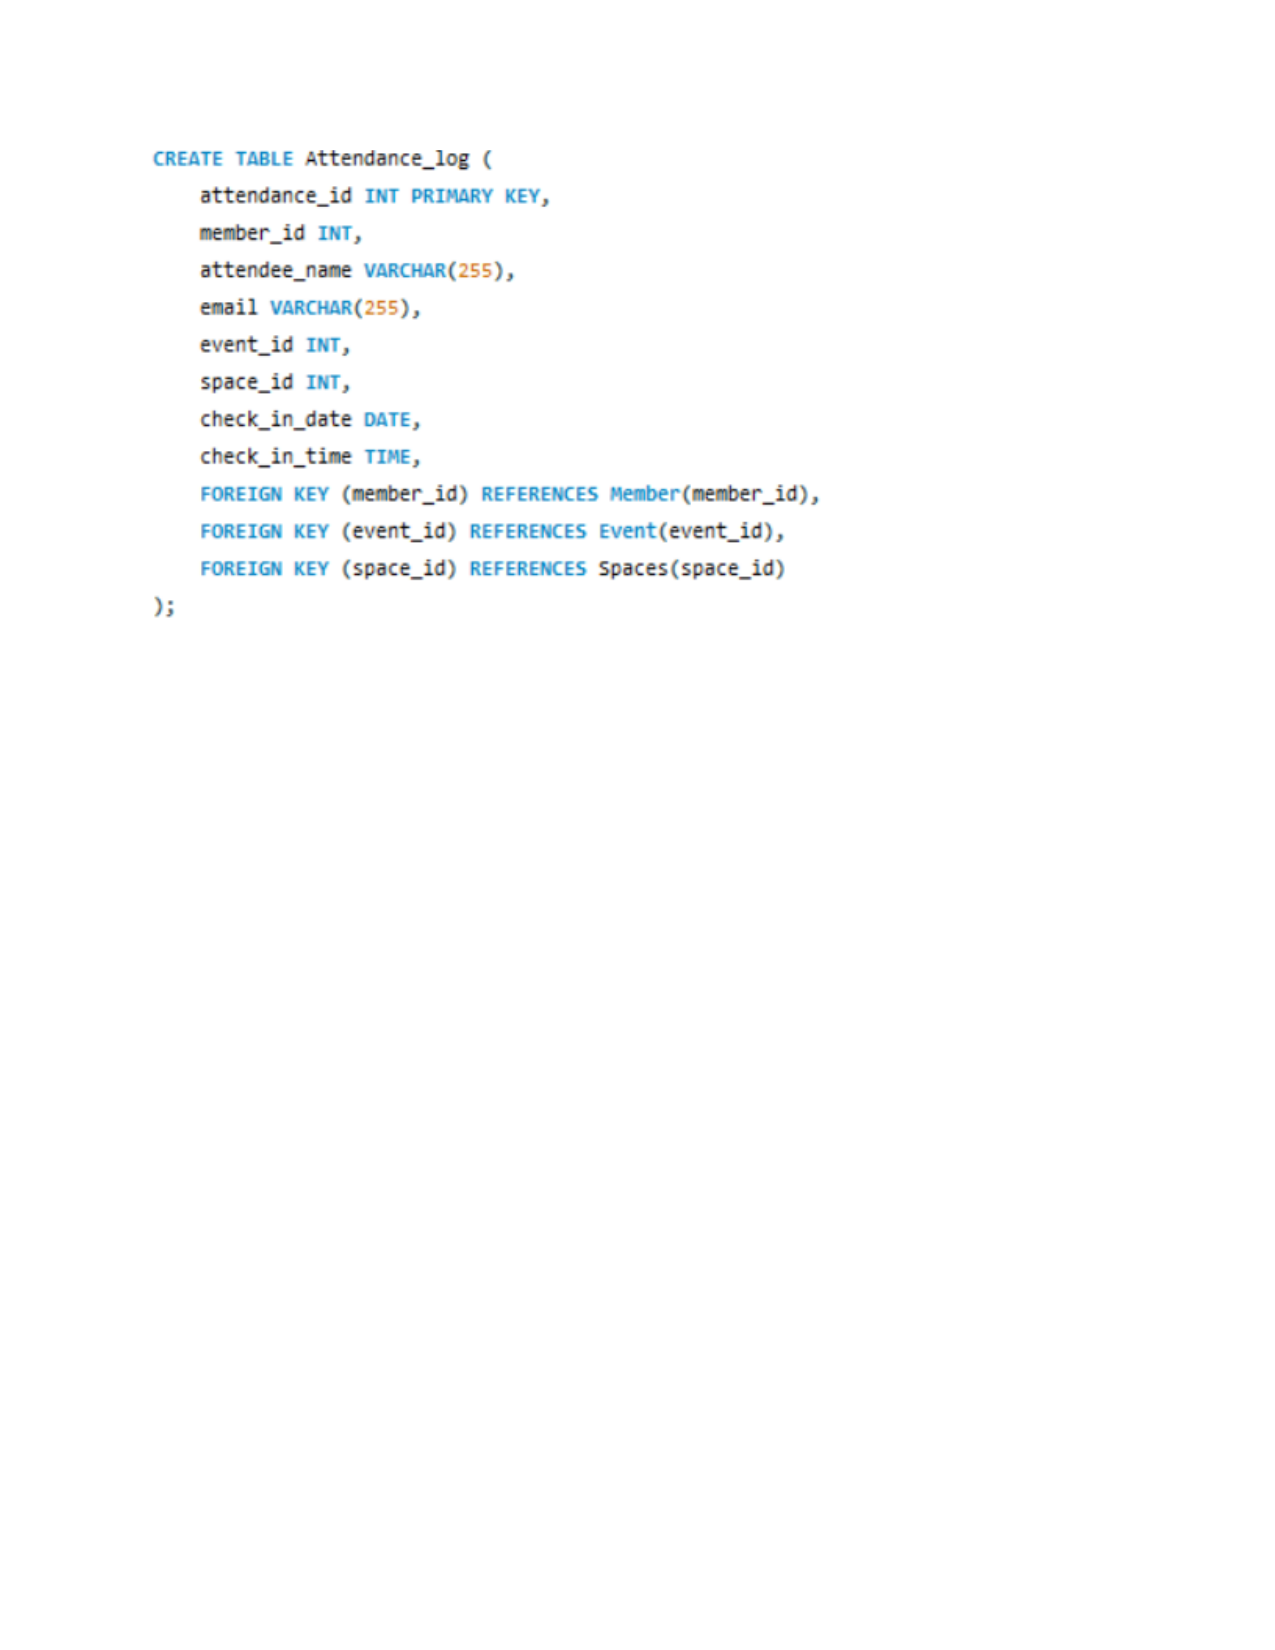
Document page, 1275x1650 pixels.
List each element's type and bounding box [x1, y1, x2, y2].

picture [150, 150, 827, 668]
